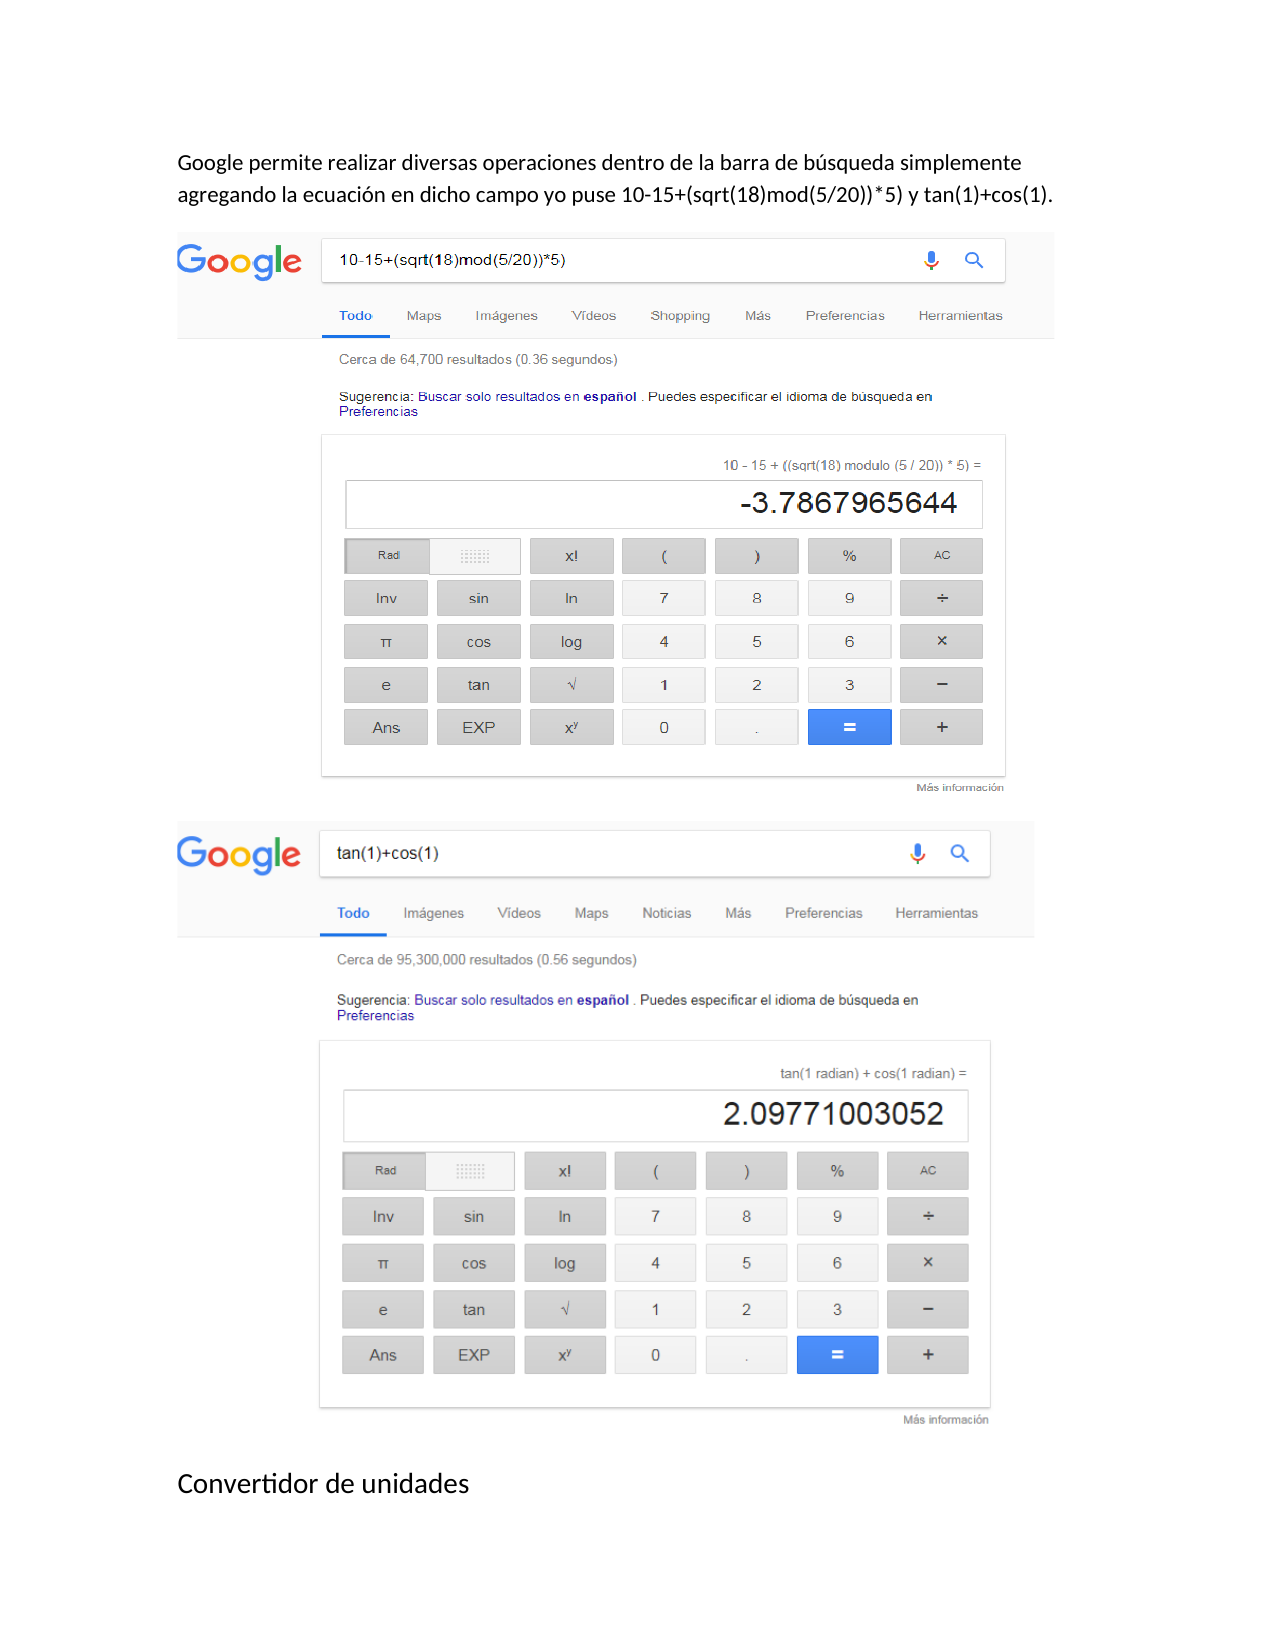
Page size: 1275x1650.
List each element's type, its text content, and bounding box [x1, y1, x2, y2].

picture [177, 821, 1035, 1441]
picture [177, 232, 1055, 797]
text Google permite realizar diversas operaciones dentro de la barra de búsqueda simplemente agregando la ecuación en dicho campo yo puse 10-15+(sqrt(18)mod(5/20))*5) y tan(1)+cos(1). [177, 148, 1098, 208]
text Convertidor de unidades [177, 1465, 1098, 1501]
